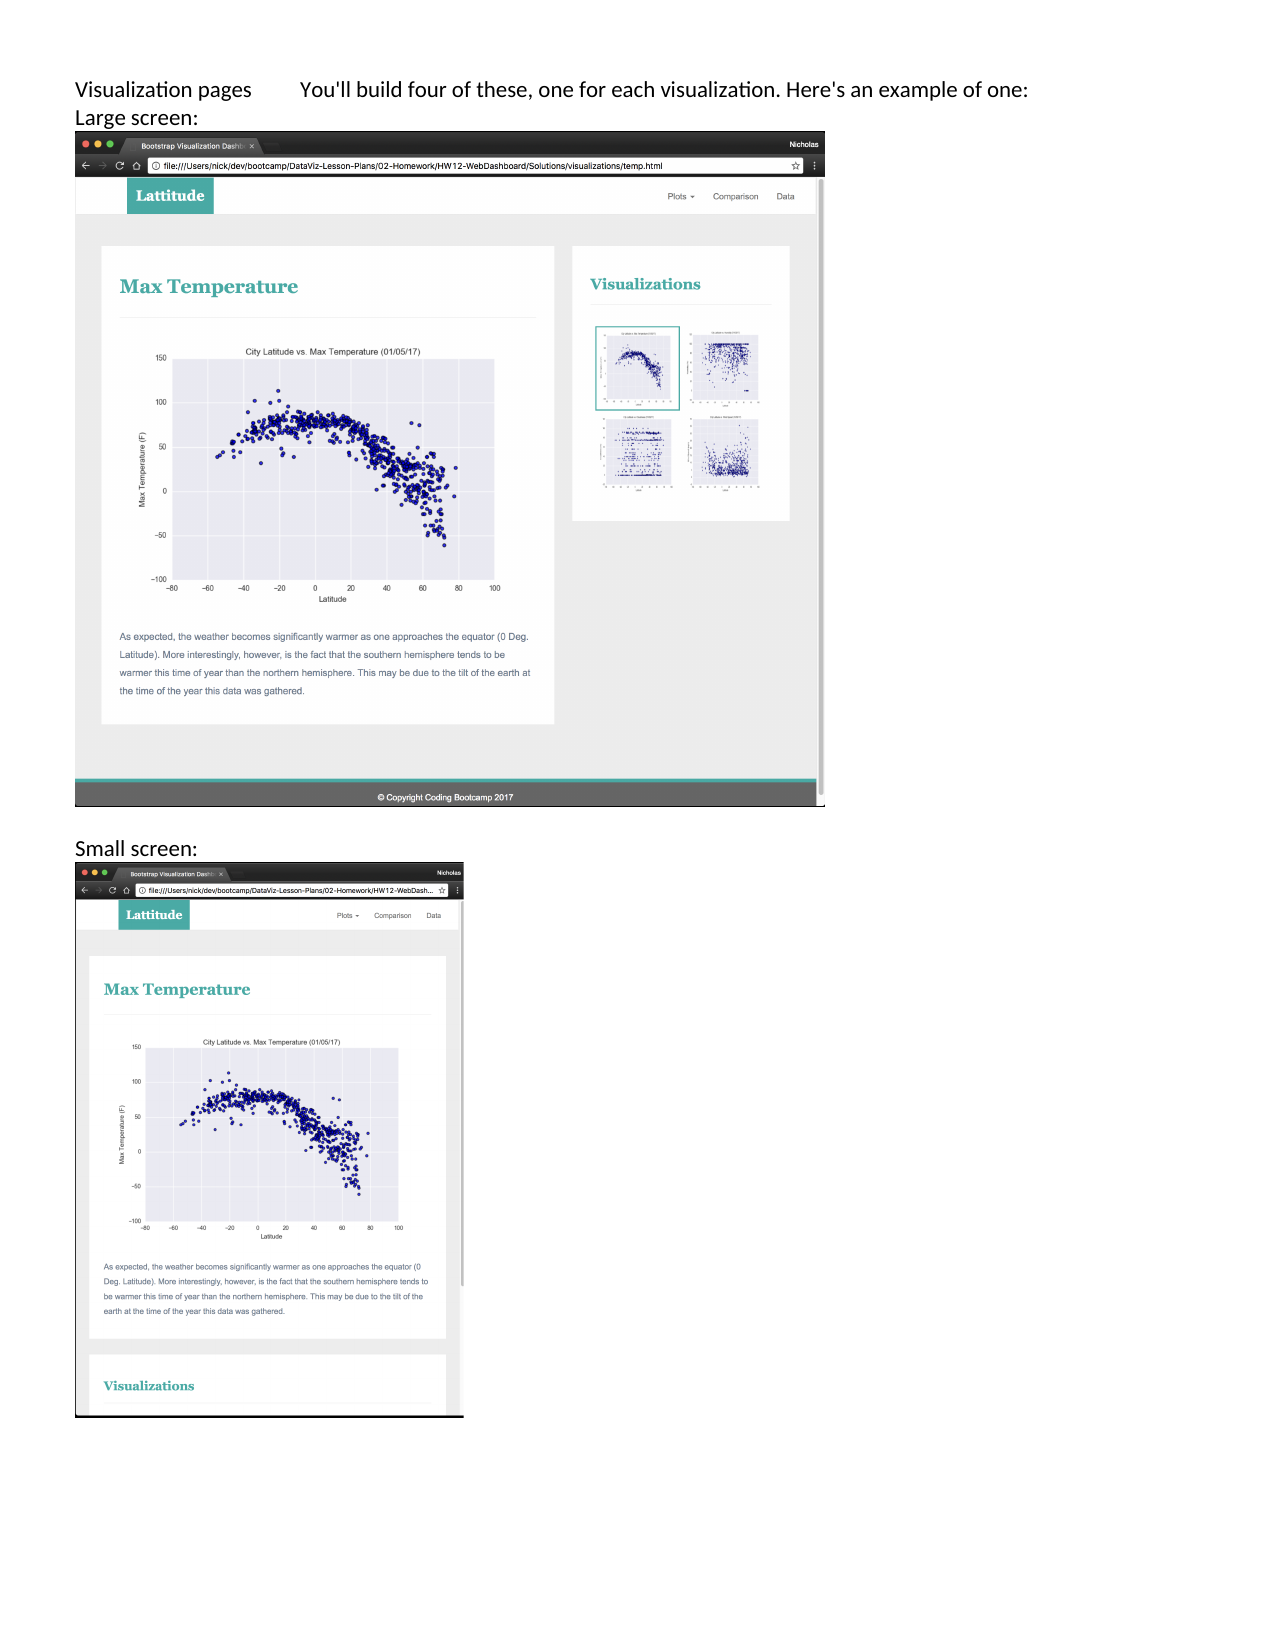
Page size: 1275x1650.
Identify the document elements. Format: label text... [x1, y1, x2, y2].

picture [75, 131, 825, 807]
text Visualization pages You'll build four of these, one for each visualization. Here's an example of one: [75, 75, 1200, 103]
text Small screen: [75, 834, 1200, 862]
picture [75, 862, 464, 1418]
text Large screen: [75, 103, 1200, 131]
